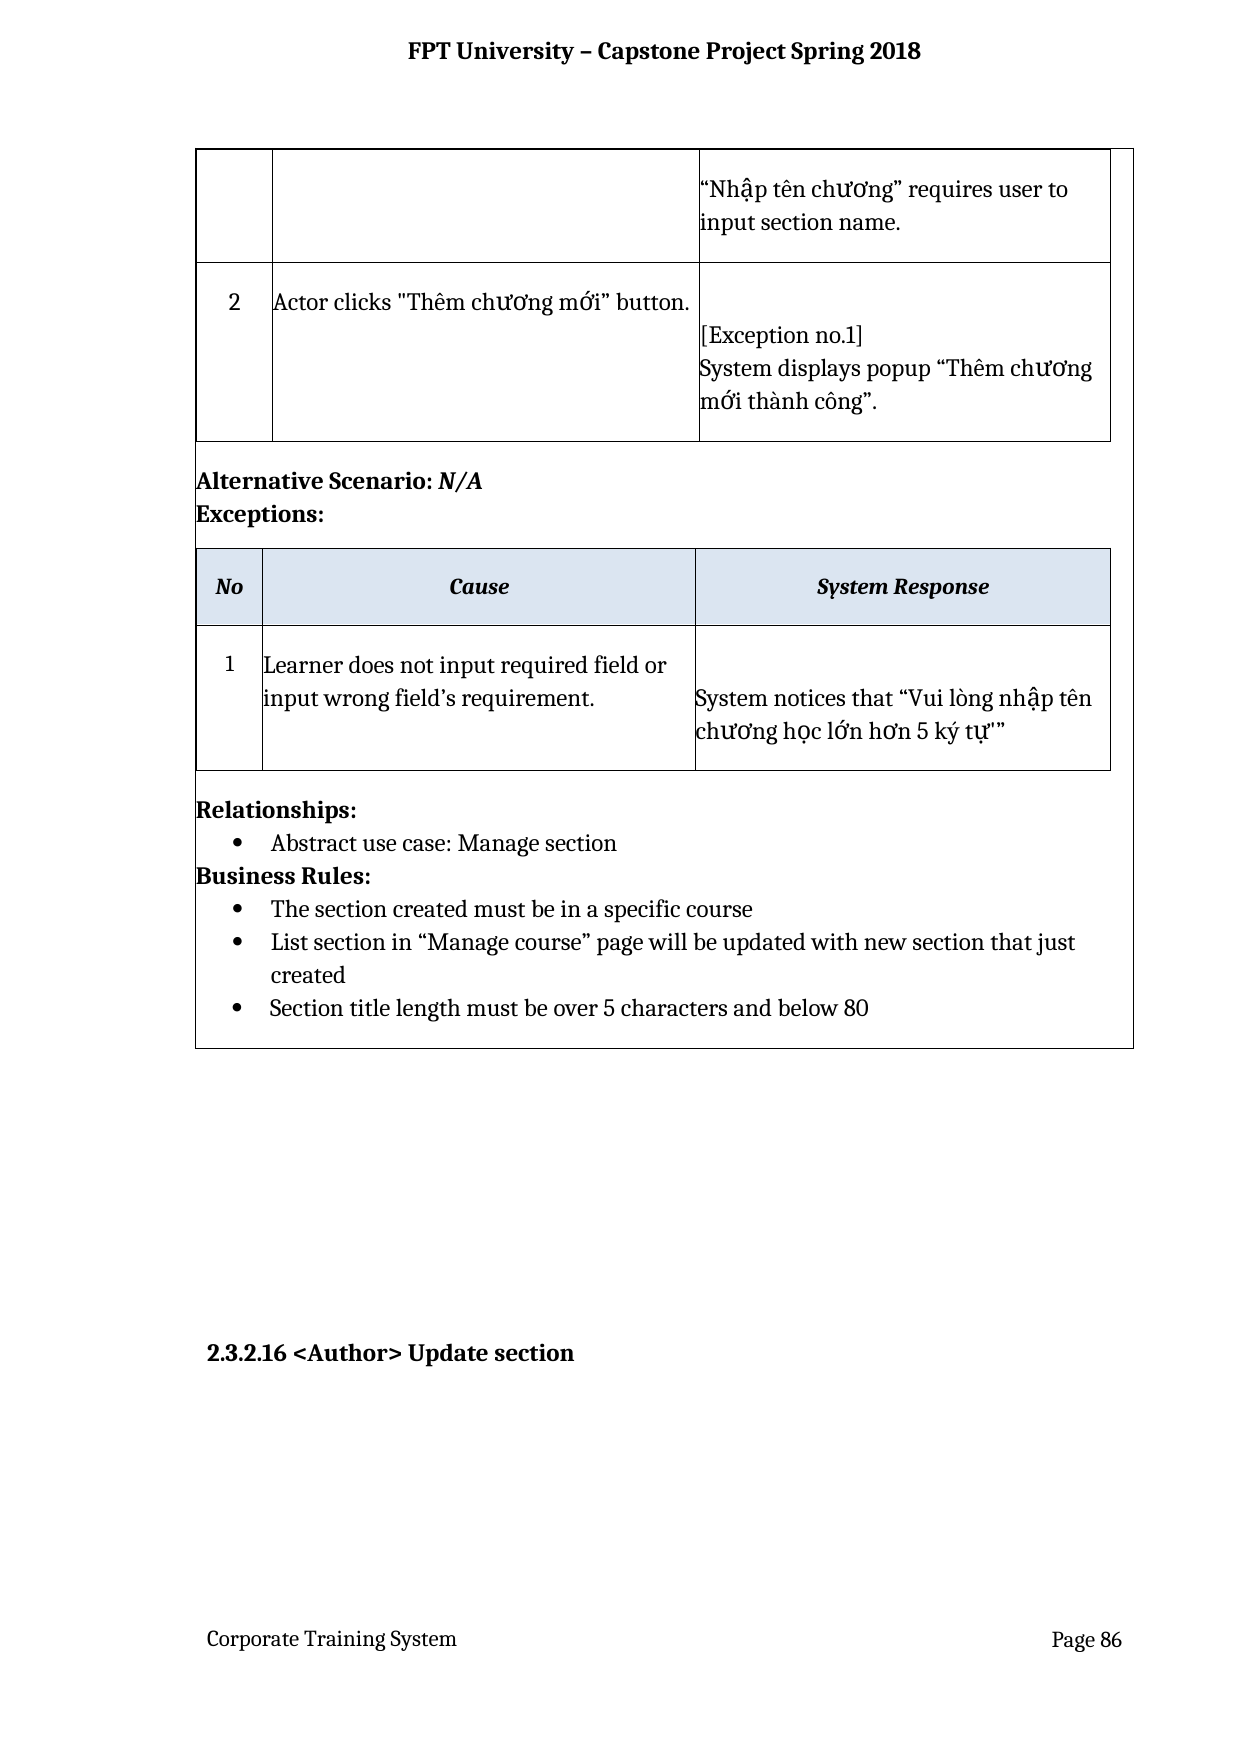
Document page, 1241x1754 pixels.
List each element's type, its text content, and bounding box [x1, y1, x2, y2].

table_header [196, 149, 1133, 1048]
text 2.3.2.16 <Author> Update section [207, 1339, 1122, 1367]
